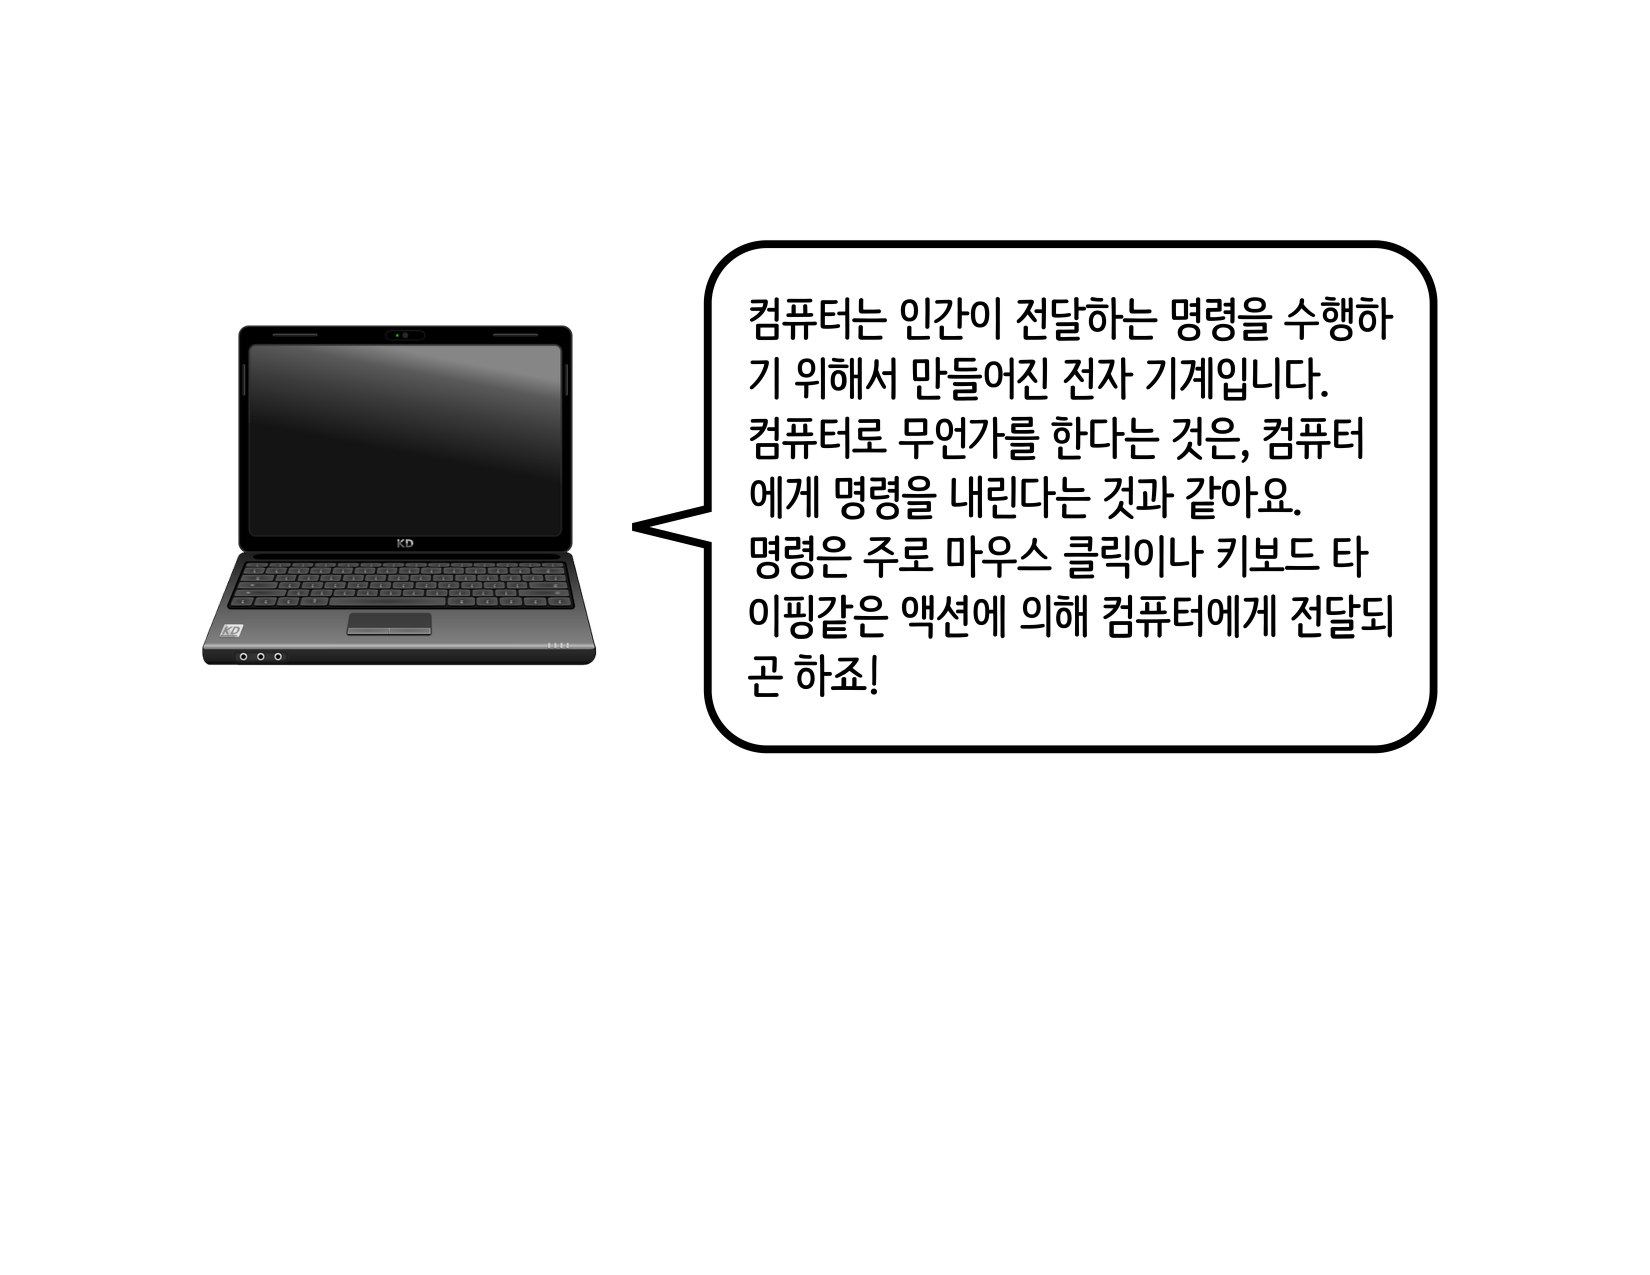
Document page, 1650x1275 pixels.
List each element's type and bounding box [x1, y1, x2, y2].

picture [93, 75, 1594, 919]
